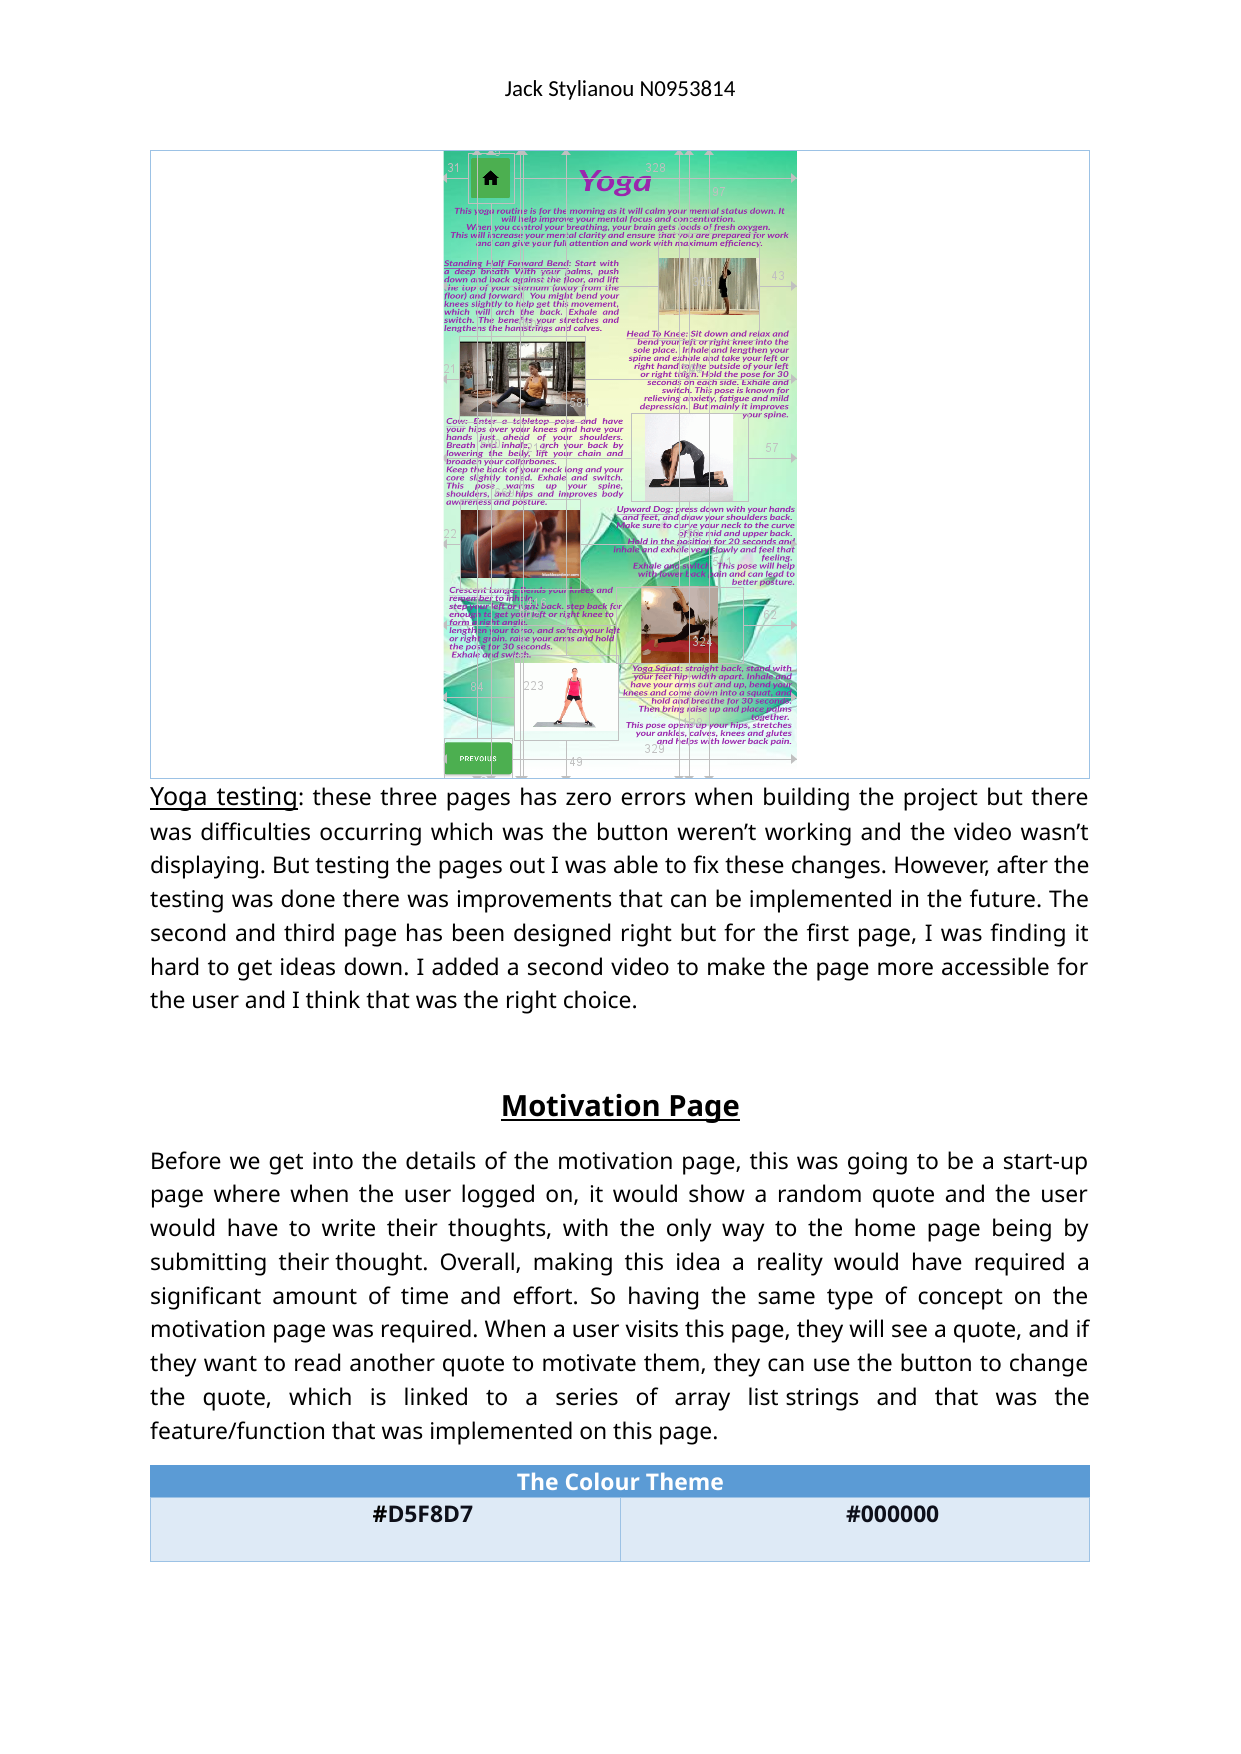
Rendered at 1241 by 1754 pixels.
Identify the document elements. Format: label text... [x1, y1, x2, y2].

text Before we get into the details of the motivation page, this was going to be a start-up page where when the user logged on, it would show a random quote and the user would have to write their thoughts, with the only way to the home page being by submitting their thought. Overall, making this idea a reality would have required a significant amount of time and effort. So having the same type of concept on the motivation page was required. When a user visits this page, they will see a quote, and if they want to read another quote to motivate them, they can use the button to change the quote, which is linked to a series of array list strings and that was the feature/function that was implemented on this page. [150, 1144, 1090, 1446]
table_cell #D5F8D7 [151, 1498, 620, 1561]
text Yoga testing: these three pages has zero errors when building the project but there was difficulties occurring which was the button weren’t working and the video wasn’t displaying. But testing the pages out I was able to fix these changes. However, after the testing was done there was improvements that can be implemented in the future. The second and third page has been designed right but for the first page, I was finding it hard to get ideas down. I added a second video to make the page more accessible for the user and I think that was the right choice. [150, 779, 1090, 1016]
table_cell [797, 151, 1089, 778]
table_cell #000000 [621, 1498, 1089, 1561]
text Motivation Page [150, 1085, 1090, 1125]
table_cell [151, 151, 443, 778]
table_header The Colour Theme [151, 1466, 1089, 1497]
picture [443, 151, 797, 778]
